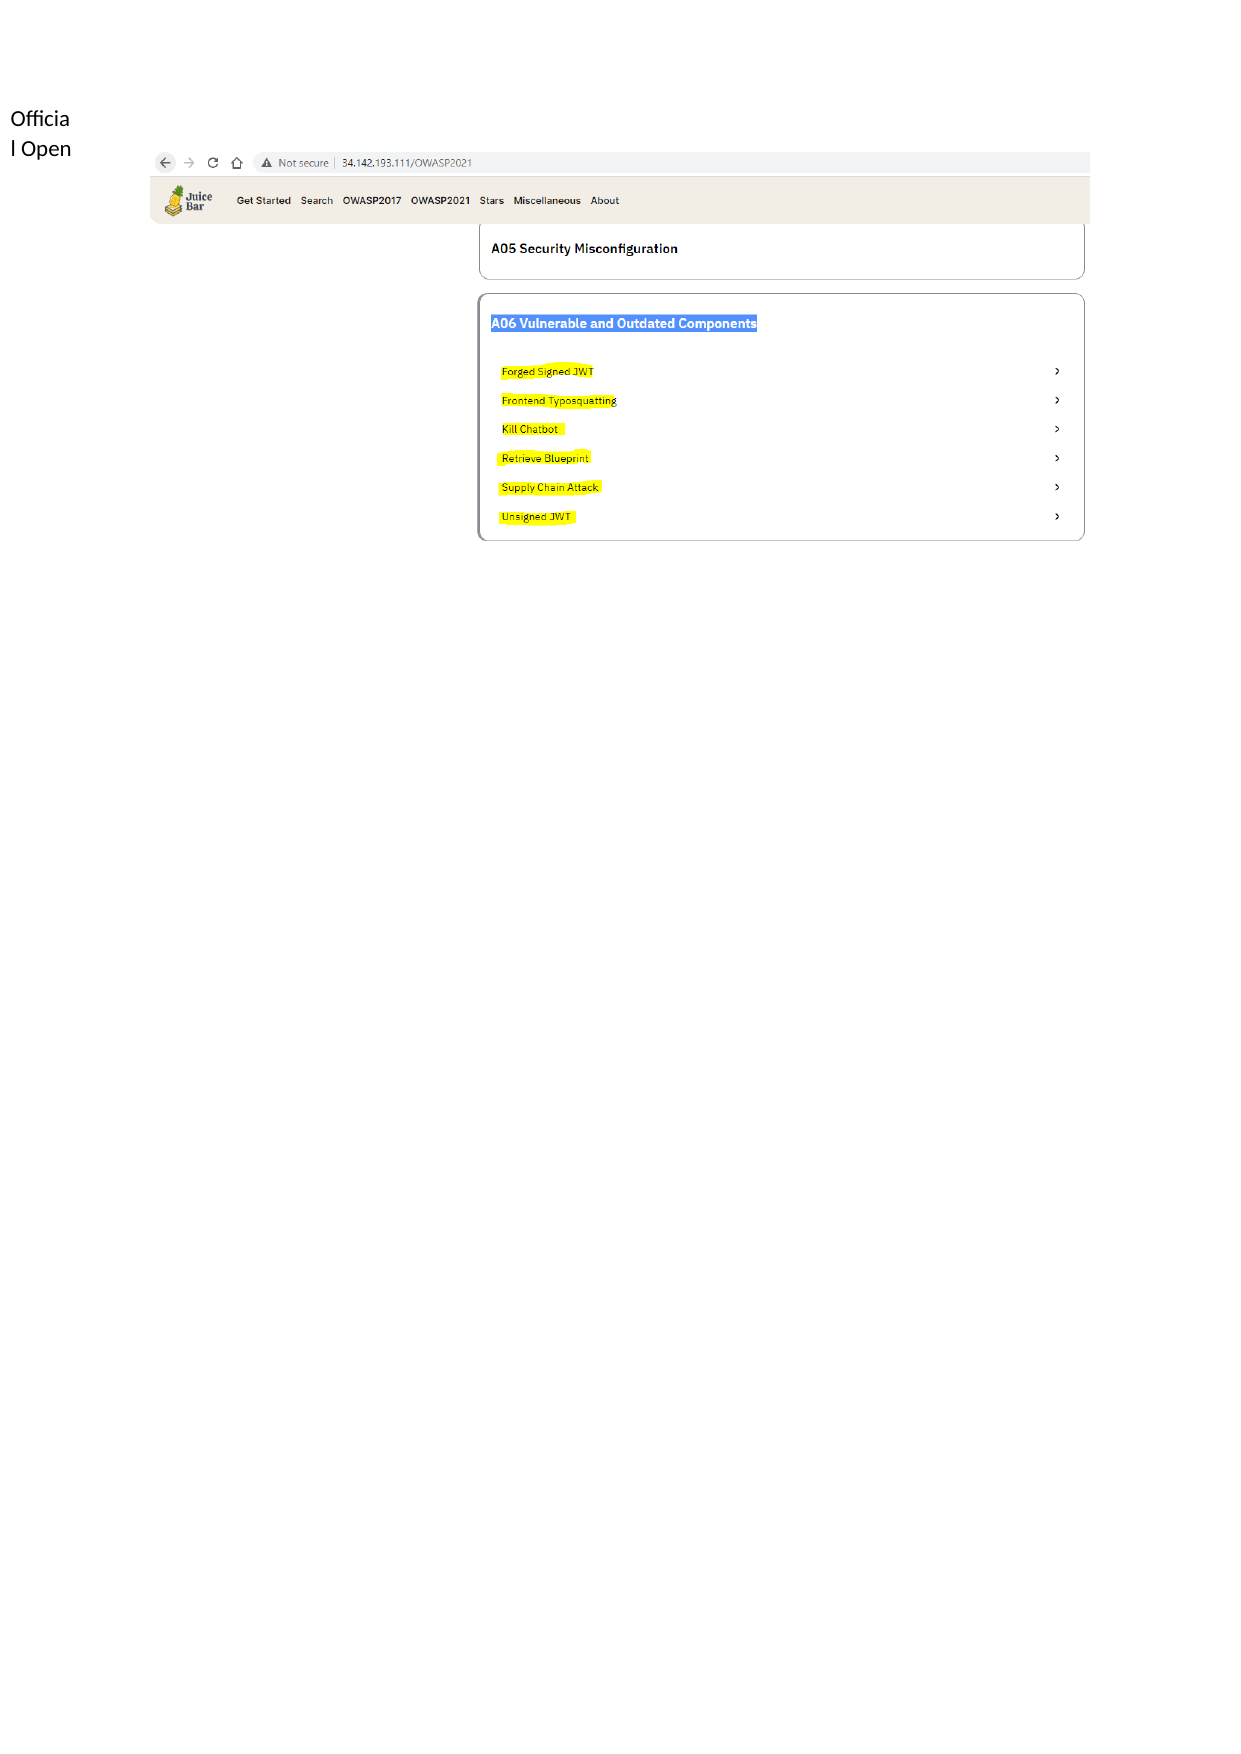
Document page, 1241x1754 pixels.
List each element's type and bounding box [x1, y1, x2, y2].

picture [150, 150, 1091, 549]
